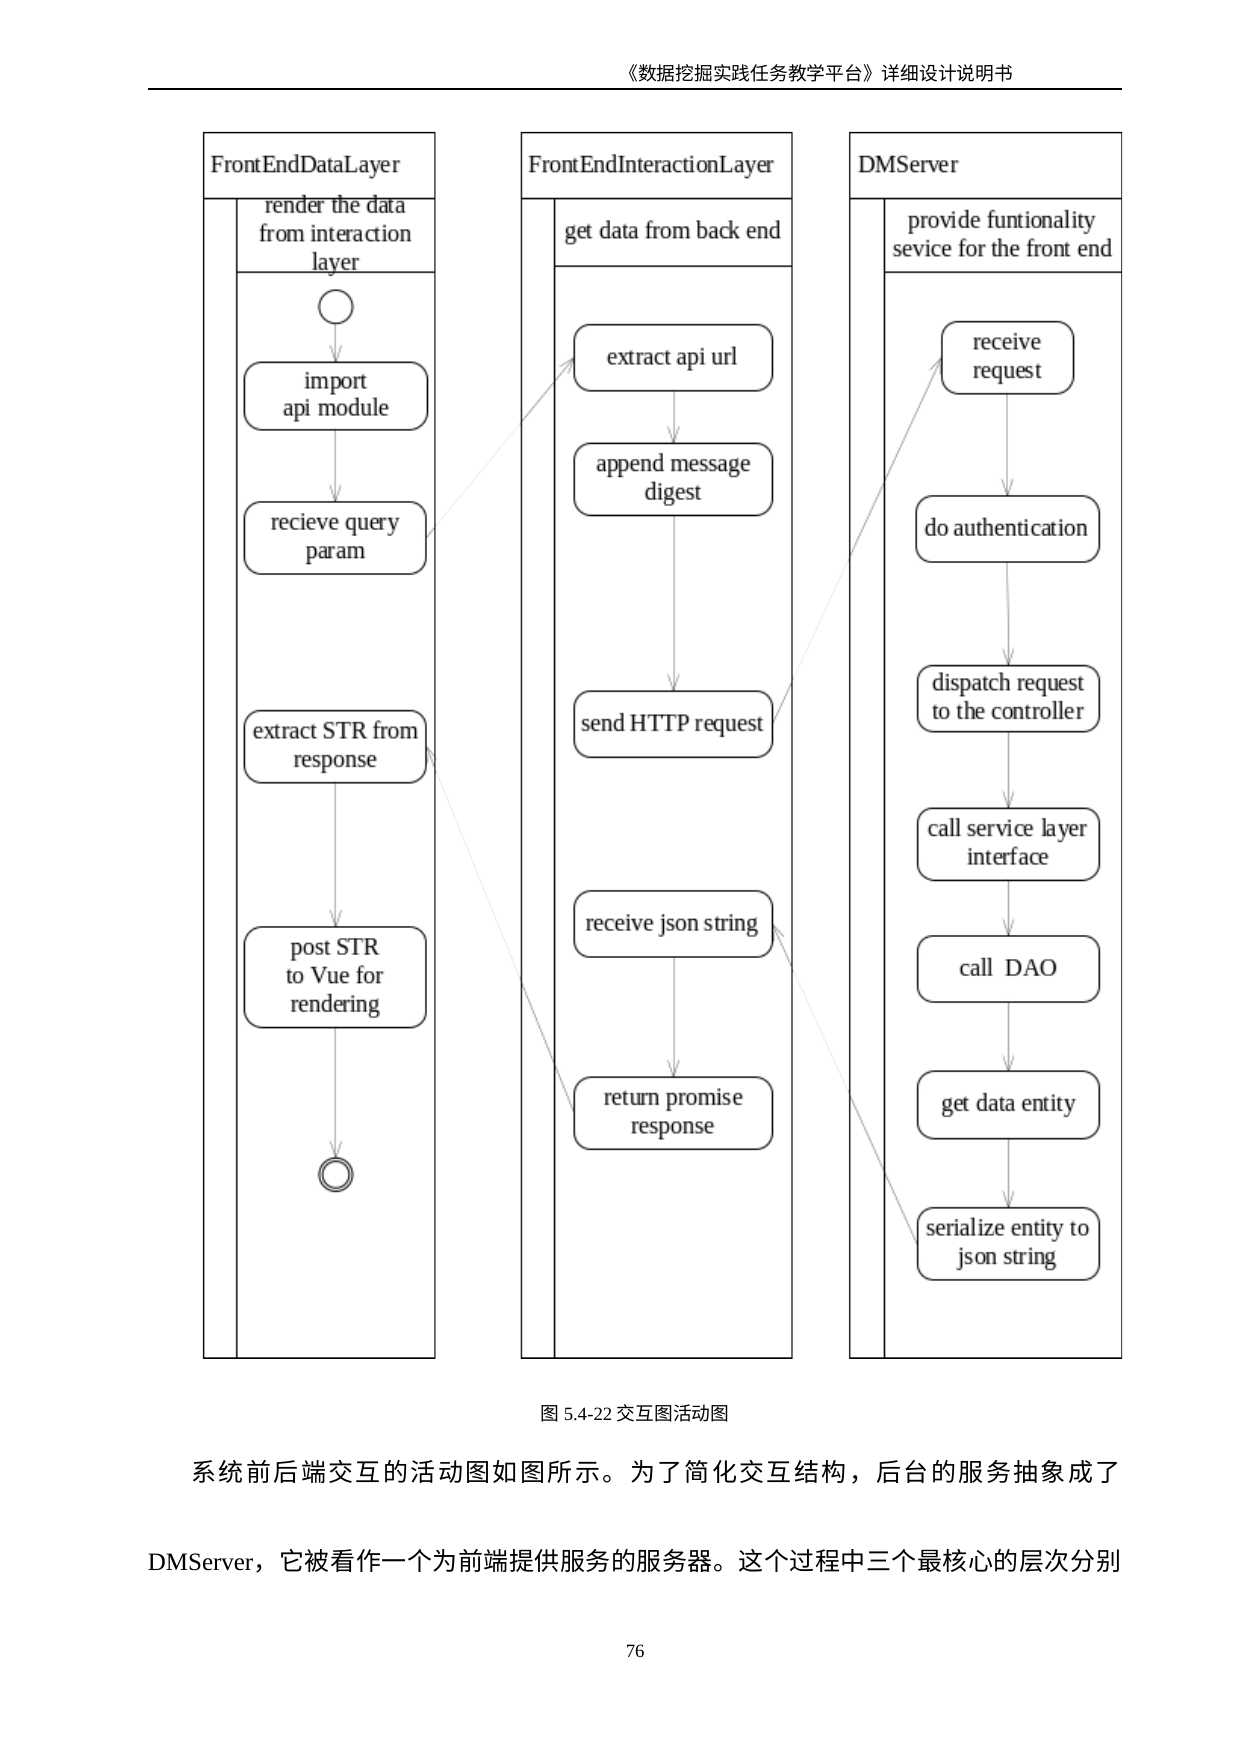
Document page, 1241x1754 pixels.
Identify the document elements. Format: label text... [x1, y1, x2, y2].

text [148, 1437, 1122, 1593]
